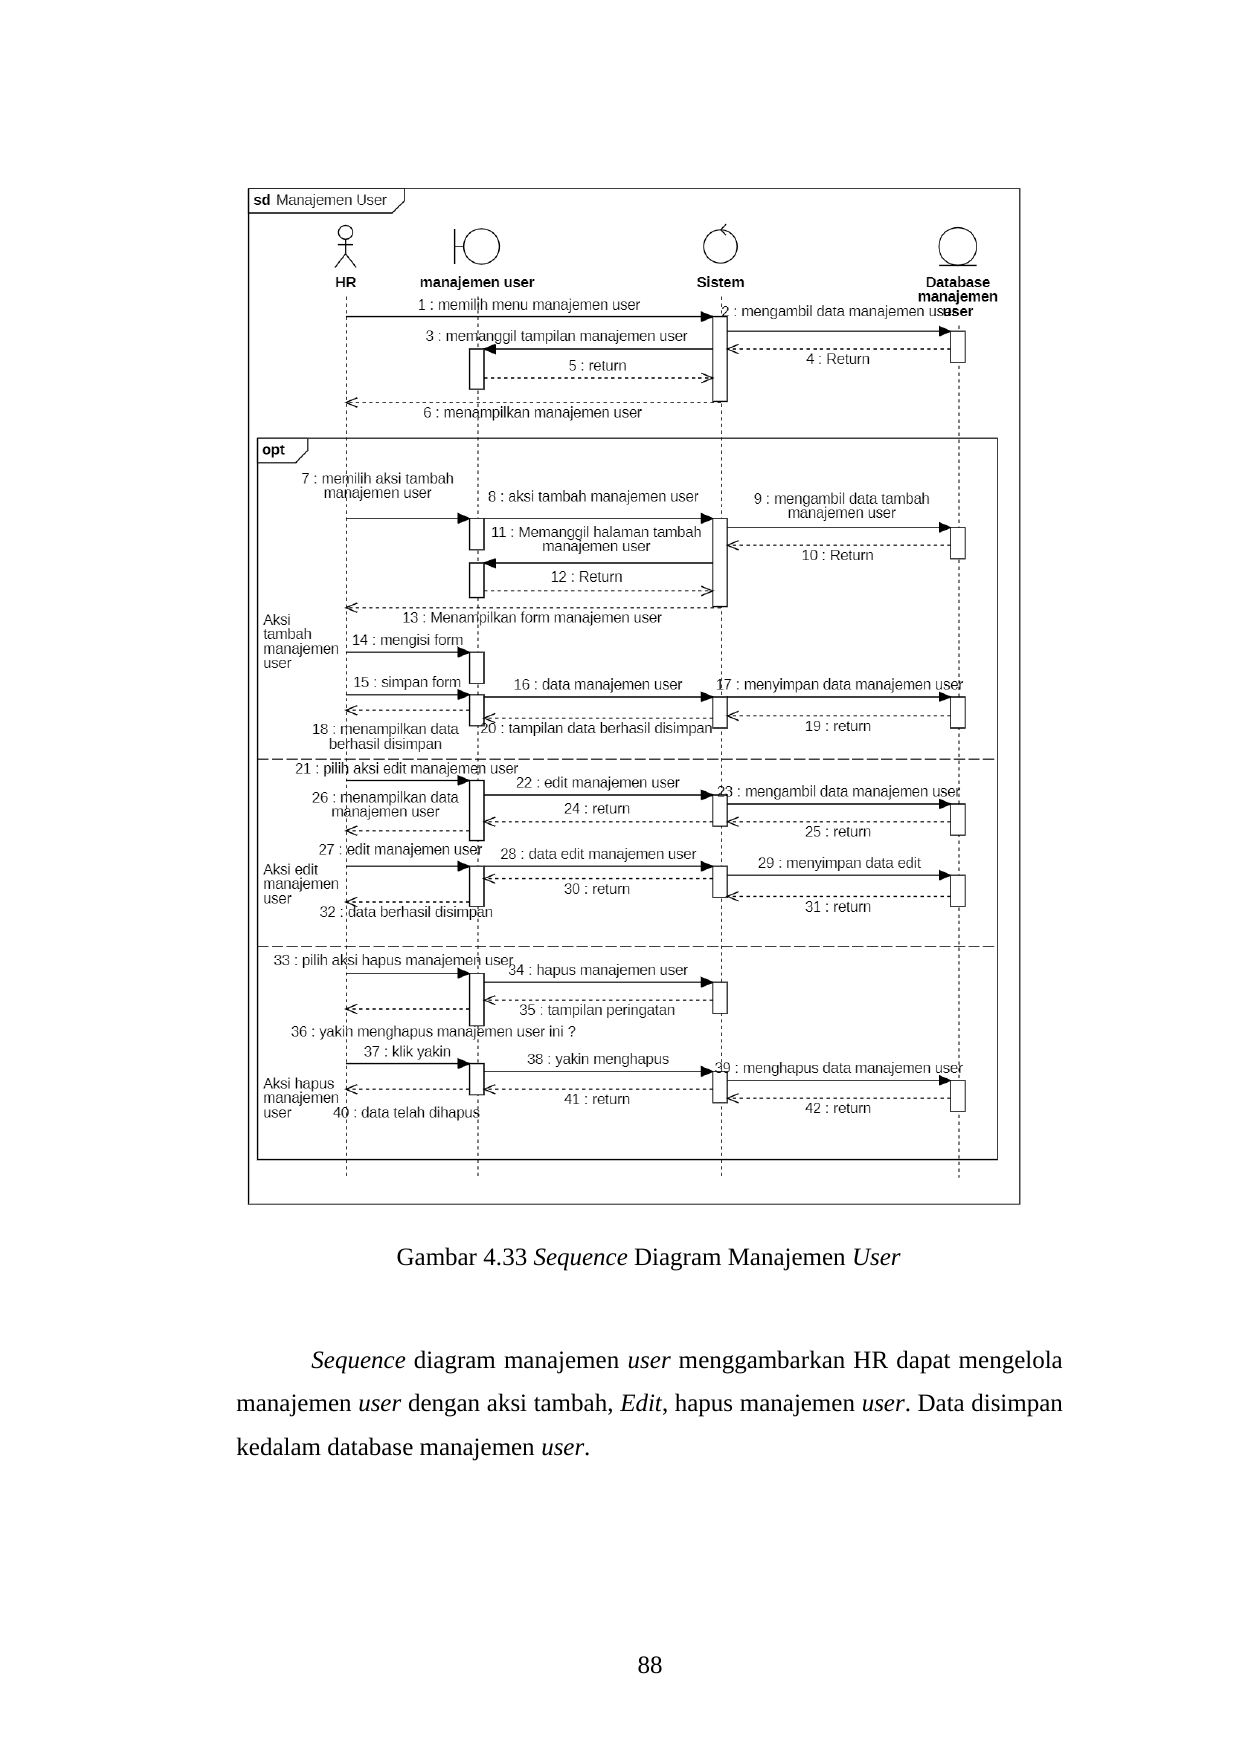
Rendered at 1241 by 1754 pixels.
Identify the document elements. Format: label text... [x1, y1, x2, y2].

text Gambar 4.33 Sequence Diagram Manajemen User [236, 1242, 1063, 1271]
text Sequence diagram manajemen user menggambarkan HR dapat mengelola manajemen user dengan aksi tambah, Edit, hapus manajemen user. Data disimpan kedalam database manajemen user. [236, 1345, 1063, 1460]
picture [236, 177, 1063, 1211]
